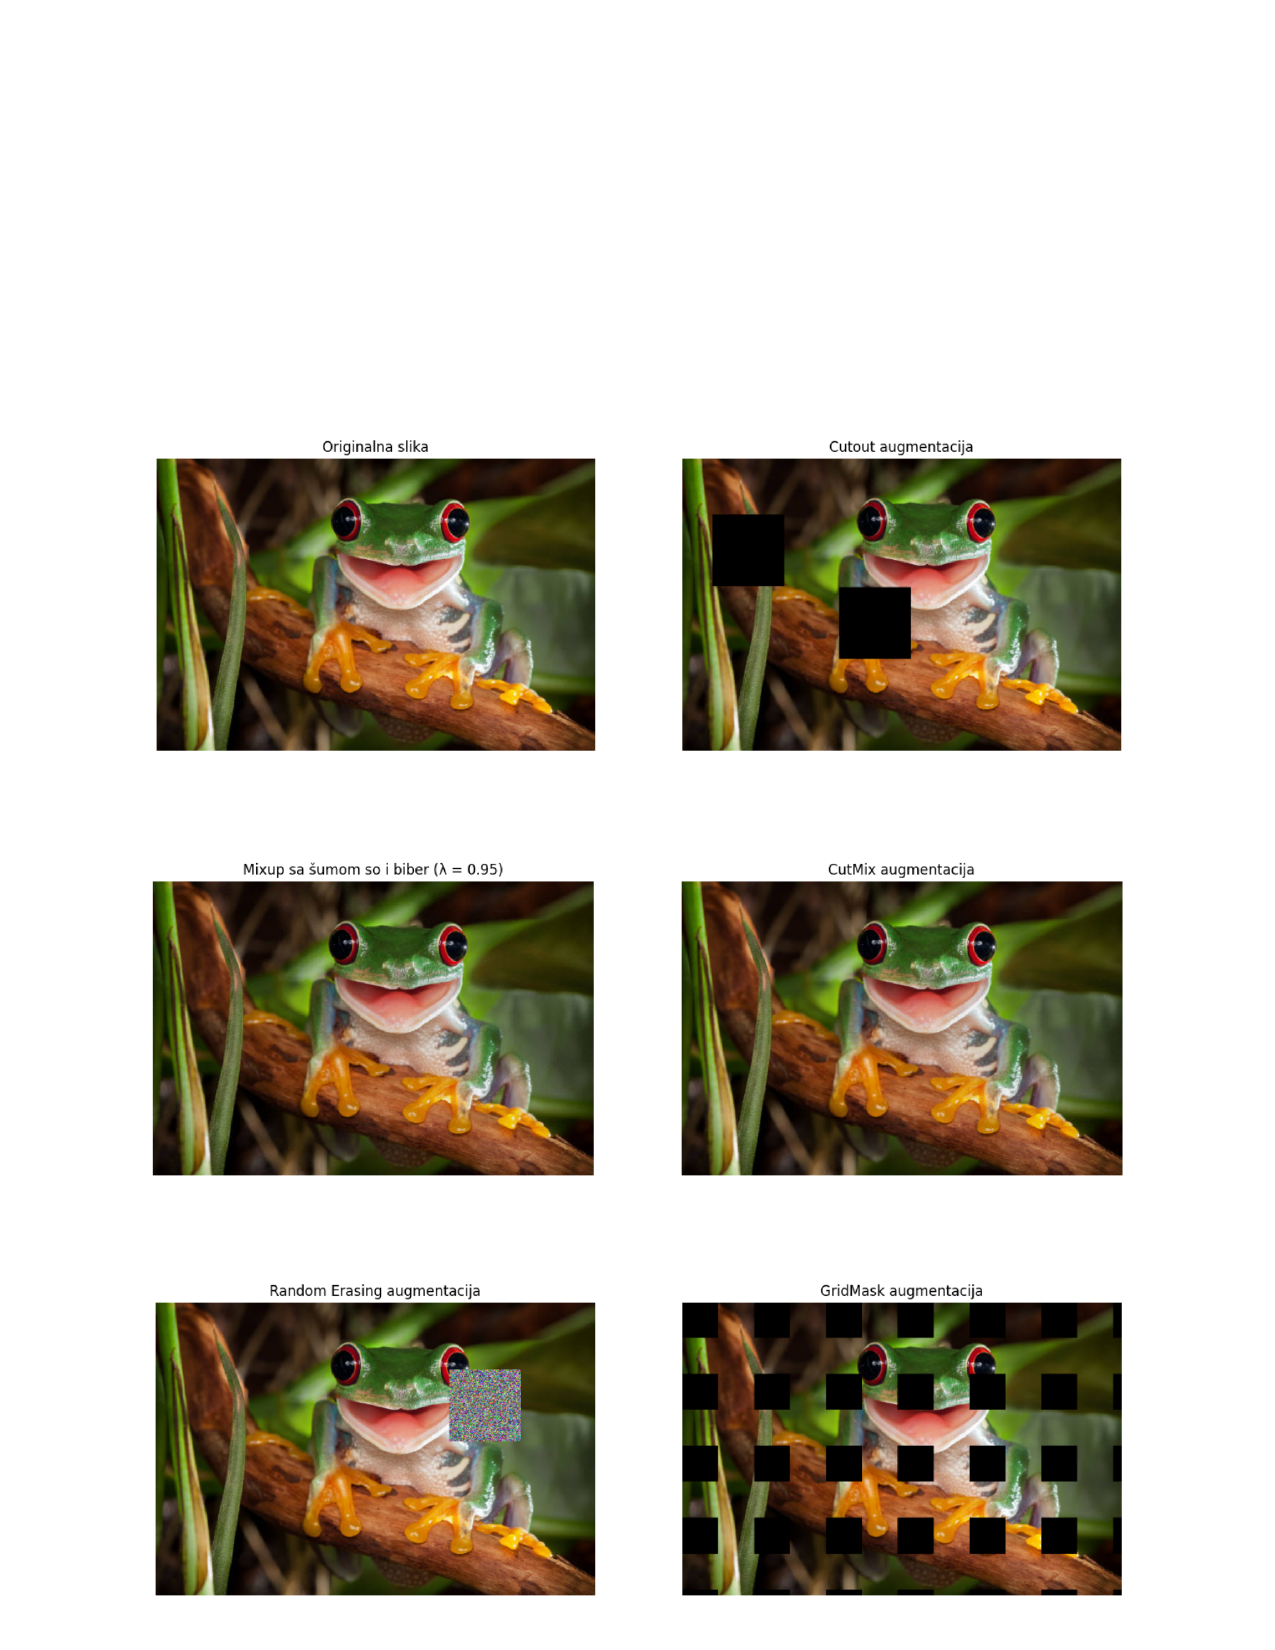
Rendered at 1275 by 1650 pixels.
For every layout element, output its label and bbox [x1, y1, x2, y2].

picture [150, 1280, 1125, 1599]
picture [150, 852, 1125, 1177]
picture [150, 436, 1125, 756]
